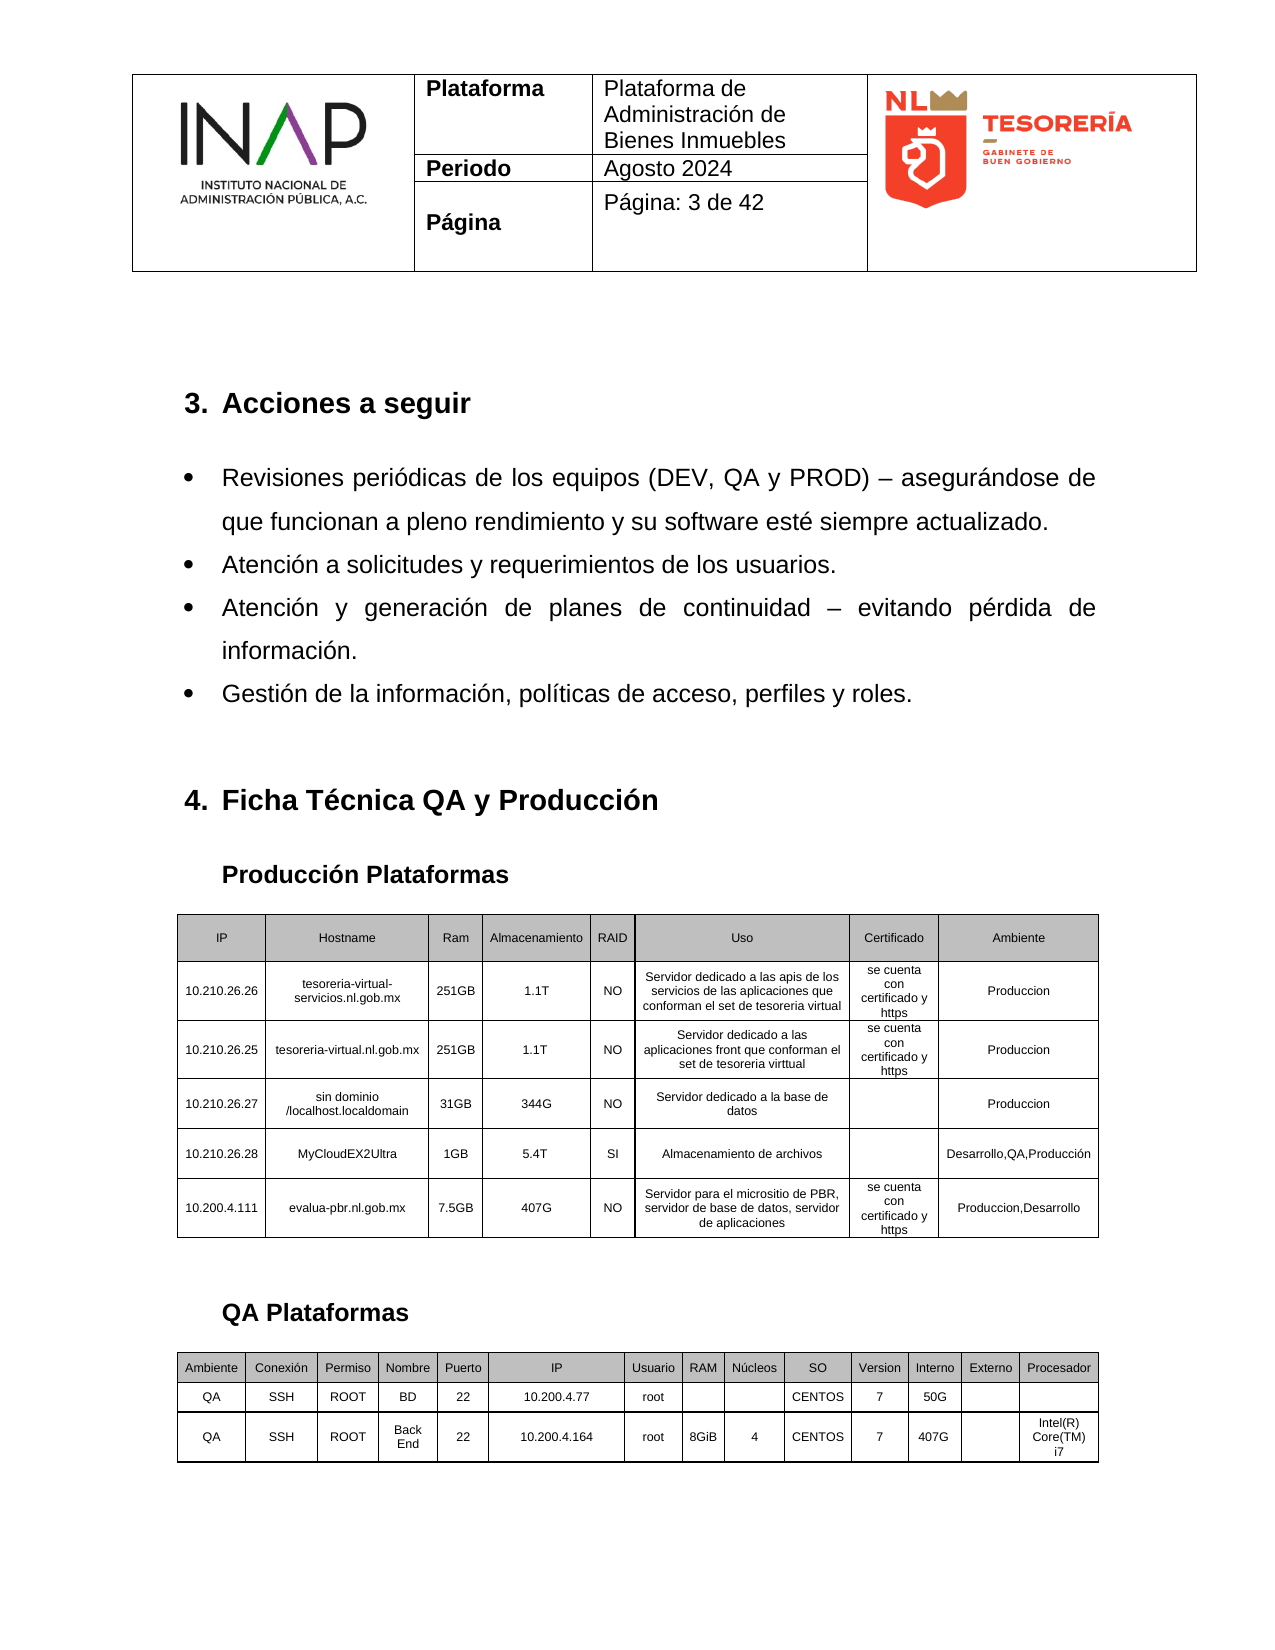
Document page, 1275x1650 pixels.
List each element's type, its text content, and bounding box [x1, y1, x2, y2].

table_cell 1.1T [483, 1021, 590, 1078]
list Atención y generación de planes de continuidad – evitando pérdida de información. [184, 593, 1098, 665]
table_cell Back End [379, 1413, 437, 1461]
table_header Uso [636, 915, 849, 961]
list Revisiones periódicas de los equipos (DEV, QA y PROD) – asegurándose de que funcionan a pleno rendimiento y su software esté siempre actualizado. [184, 463, 1098, 535]
table_cell Servidor para el micrositio de PBR, servidor de base de datos, servidor de aplicaciones [636, 1179, 849, 1237]
table_cell 7 [852, 1383, 908, 1411]
picture [143, 86, 400, 221]
picture [878, 89, 1135, 208]
table_cell root [625, 1413, 682, 1461]
table_header Usuario [625, 1353, 682, 1382]
table_cell 22 [438, 1383, 488, 1411]
table_cell se cuenta con certificado y https [850, 962, 938, 1020]
table_cell 4 [725, 1413, 784, 1461]
table_header Certificado [850, 915, 938, 961]
table_cell tesoreria-virtual.nl.gob.mx [266, 1021, 428, 1078]
table_header IP [489, 1353, 624, 1382]
table_cell CENTOS [785, 1383, 851, 1411]
table_header Ram [429, 915, 482, 961]
table_cell Desarrollo,QA,Producción [939, 1129, 1098, 1178]
table_cell Servidor dedicado a las aplicaciones front que conforman el set de tesoreria virttual [636, 1021, 849, 1078]
table_header Ambiente [178, 1353, 245, 1382]
table_cell QA [178, 1383, 245, 1411]
table_cell 10.210.26.25 [178, 1021, 265, 1078]
table_cell Produccion [939, 1021, 1098, 1078]
table_cell [683, 1383, 724, 1411]
table_cell root [625, 1383, 682, 1411]
table_cell [962, 1383, 1019, 1411]
table_header Externo [962, 1353, 1019, 1382]
list Acciones a seguir [184, 386, 1098, 420]
table_header Procesador [1020, 1353, 1098, 1382]
table_cell NO [591, 962, 634, 1020]
table_cell [850, 1079, 938, 1128]
table_cell sin dominio /localhost.localdomain [266, 1079, 428, 1128]
table_cell SI [591, 1129, 634, 1178]
table_cell Produccion,Desarrollo [939, 1179, 1098, 1237]
table_cell [725, 1383, 784, 1411]
table_cell 407G [909, 1413, 961, 1461]
table_cell ROOT [318, 1413, 378, 1461]
table_cell tesoreria-virtual-servicios.nl.gob.mx [266, 962, 428, 1020]
table_cell 5.4T [483, 1129, 590, 1178]
table_cell 10.210.26.27 [178, 1079, 265, 1128]
list Atención a solicitudes y requerimientos de los usuarios. [184, 550, 1098, 578]
table_cell 10.210.26.26 [178, 962, 265, 1020]
table_cell 22 [438, 1413, 488, 1461]
table_cell 10.210.26.28 [178, 1129, 265, 1178]
table_cell 251GB [429, 962, 482, 1020]
table_header RAM [683, 1353, 724, 1382]
table_cell SSH [246, 1383, 317, 1411]
table_cell 1.1T [483, 962, 590, 1020]
table_cell QA [178, 1413, 245, 1461]
table_cell ROOT [318, 1383, 378, 1411]
list Producción Plataformas [222, 860, 1098, 889]
table_header Ambiente [939, 915, 1098, 961]
table_cell 8GiB [683, 1413, 724, 1461]
table_cell 10.200.4.164 [489, 1413, 624, 1461]
table_cell Produccion [939, 962, 1098, 1020]
table_cell 10.200.4.77 [489, 1383, 624, 1411]
table_cell [850, 1129, 938, 1178]
table_cell 50G [909, 1383, 961, 1411]
table_cell Almacenamiento de archivos [636, 1129, 849, 1178]
table_header Permiso [318, 1353, 378, 1382]
table_cell 344G [483, 1079, 590, 1128]
table_cell Produccion [939, 1079, 1098, 1128]
table_cell Servidor dedicado a la base de datos [636, 1079, 849, 1128]
table_cell evalua-pbr.nl.gob.mx [266, 1179, 428, 1237]
table_header Version [852, 1353, 908, 1382]
table_cell se cuenta con certificado y https [850, 1021, 938, 1078]
table_cell se cuenta con certificado y https [850, 1179, 938, 1237]
table_cell Servidor dedicado a las apis de los servicios de las aplicaciones que conforman el set de tesoreria virtual [636, 962, 849, 1020]
table_cell 251GB [429, 1021, 482, 1078]
table_header Hostname [266, 915, 428, 961]
table_header Almacenamiento [483, 915, 590, 961]
table_cell NO [591, 1079, 634, 1128]
table_header IP [178, 915, 265, 961]
table_header RAID [591, 915, 634, 961]
table_header Conexión [246, 1353, 317, 1382]
table_cell BD [379, 1383, 437, 1411]
table_cell 407G [483, 1179, 590, 1237]
table_cell [1020, 1383, 1098, 1411]
table_cell 1GB [429, 1129, 482, 1178]
table_header Núcleos [725, 1353, 784, 1382]
table_cell Intel(R) Core(TM) i7 [1020, 1413, 1098, 1461]
list Gestión de la información, políticas de acceso, perfiles y roles. [184, 679, 1098, 708]
list Ficha Técnica QA y Producción [184, 783, 1098, 816]
table_header Interno [909, 1353, 961, 1382]
table_cell 31GB [429, 1079, 482, 1128]
text QA Plataformas [222, 1298, 1098, 1327]
table_header SO [785, 1353, 851, 1382]
table_cell 7 [852, 1413, 908, 1461]
table_cell SSH [246, 1413, 317, 1461]
table_cell 10.200.4.111 [178, 1179, 265, 1237]
table_cell MyCloudEX2Ultra [266, 1129, 428, 1178]
table_cell [962, 1413, 1019, 1461]
table_cell NO [591, 1021, 634, 1078]
table_header Nombre [379, 1353, 437, 1382]
table_cell NO [591, 1179, 634, 1237]
table_cell CENTOS [785, 1413, 851, 1461]
table_header Puerto [438, 1353, 488, 1382]
table_cell 7.5GB [429, 1179, 482, 1237]
